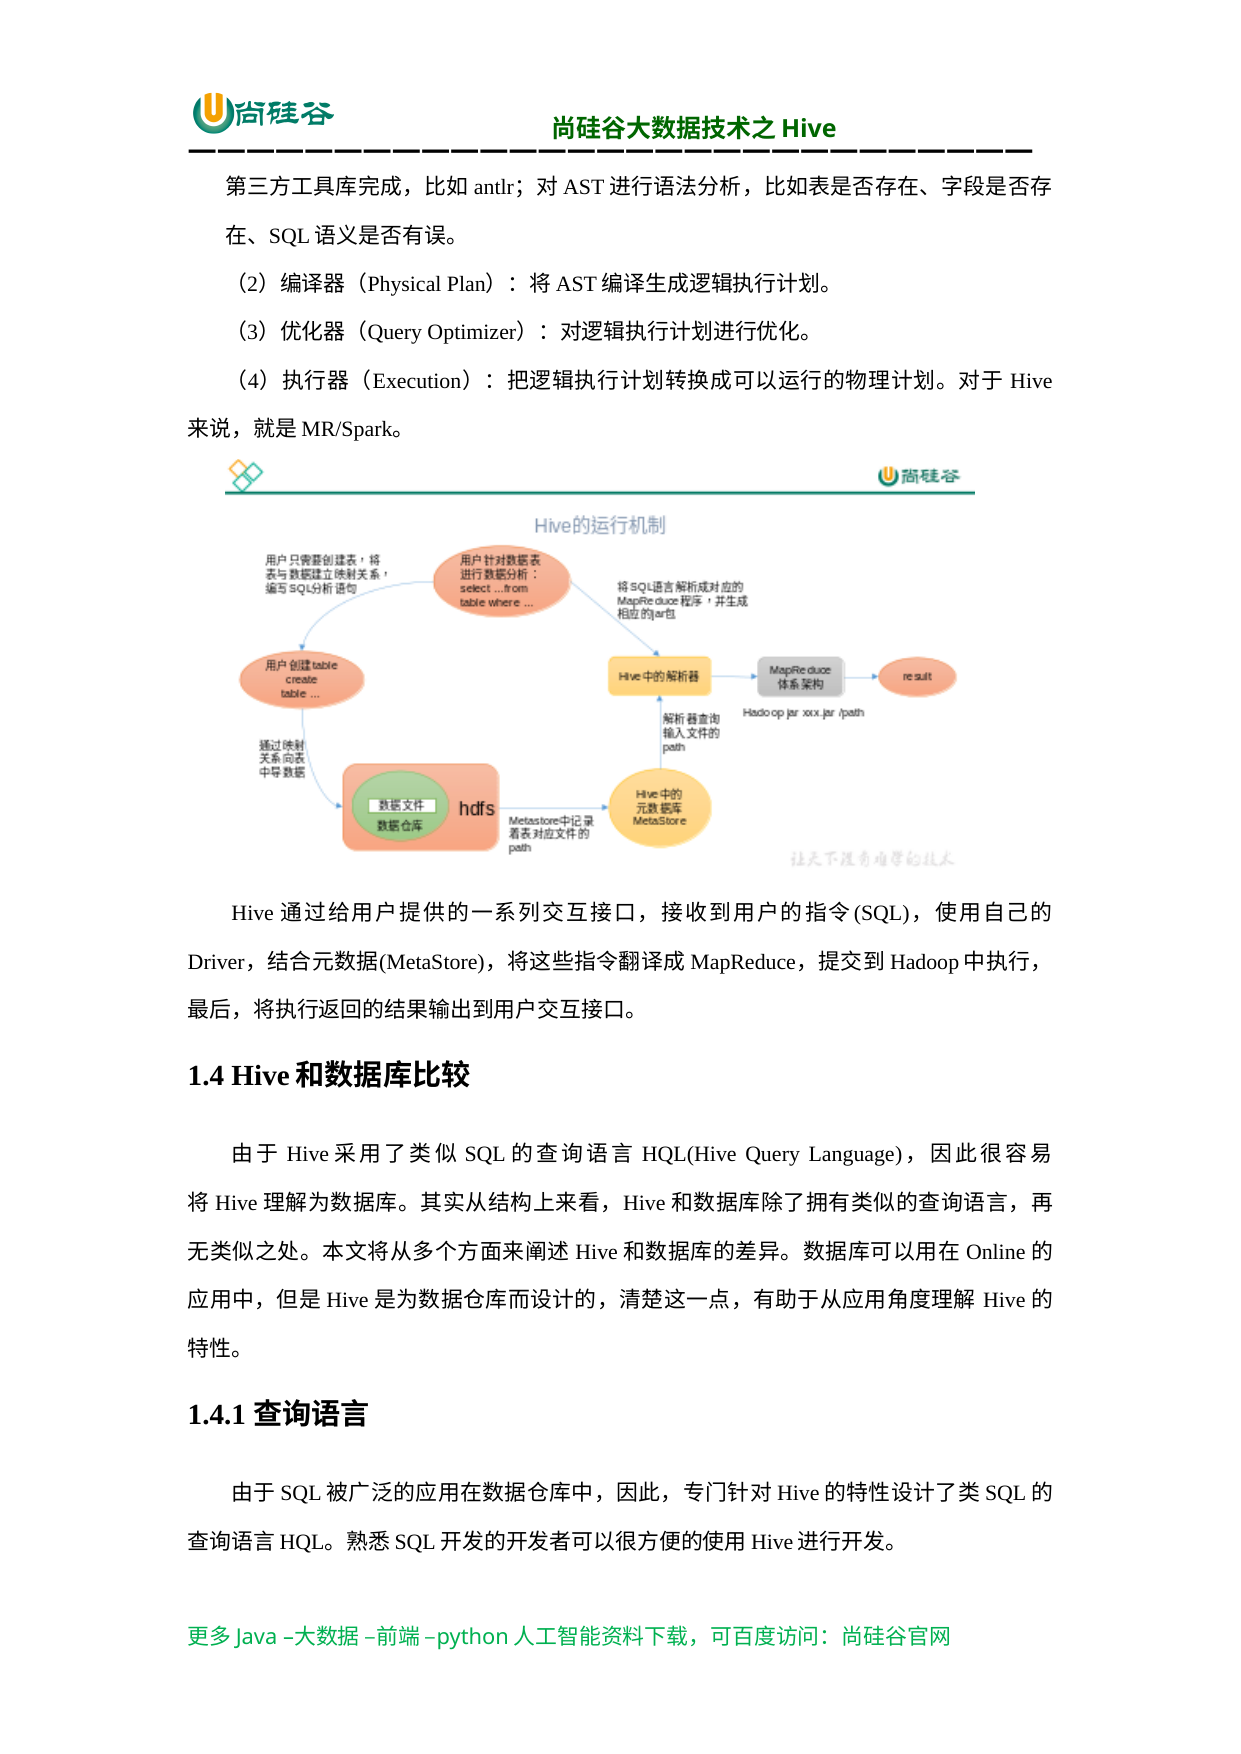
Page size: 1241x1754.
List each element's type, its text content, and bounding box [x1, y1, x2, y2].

subtitle 1.4 Hive和数据库比较 [187, 1040, 1053, 1105]
picture [187, 88, 338, 138]
text 由于SQL被广泛的应用在数据仓库中，因此，专门针对Hive的特性设计了类SQL的查询语言HQL。熟悉SQL开发的开发者可以很方便的使用Hive进行开发。 [187, 1474, 1053, 1556]
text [225, 168, 1053, 250]
text Hive通过给用户提供的一系列交互接口，接收到用户的指令(SQL)，使用自己的Driver，结合元数据(MetaStore)，将这些指令翻译成MapReduce，提交到Hadoop中执行，最后，将执行返回的结果输出到用户交互接口。 [187, 894, 1053, 1024]
text （4）执行器（Execution）：把逻辑执行计划转换成可以运行的物理计划。对于Hive来说，就是MR/Spark。 [187, 362, 1053, 443]
subtitle 1.4.1 查询语言 [187, 1379, 1053, 1444]
text （3）优化器（Query Optimizer）：对逻辑执行计划进行优化。 [225, 314, 1053, 346]
text 由于 Hive 采用了类似SQL 的查询语言 HQL(Hive Query Language)，因此很容易将 Hive 理解为数据库。其实从结构上来看，Hive 和数据库除了拥有类似的查询语言，再无类似之处。本文将从多个方面来阐述 Hive 和数据库的差异。数据库可以用在 Online 的应用中，但是Hive 是为数据仓库而设计的，清楚这一点，有助于从应用角度理解 Hive 的特性。 [187, 1136, 1053, 1363]
text （2）编译器（Physical Plan）：将AST编译生成逻辑执行计划。 [225, 266, 1053, 298]
